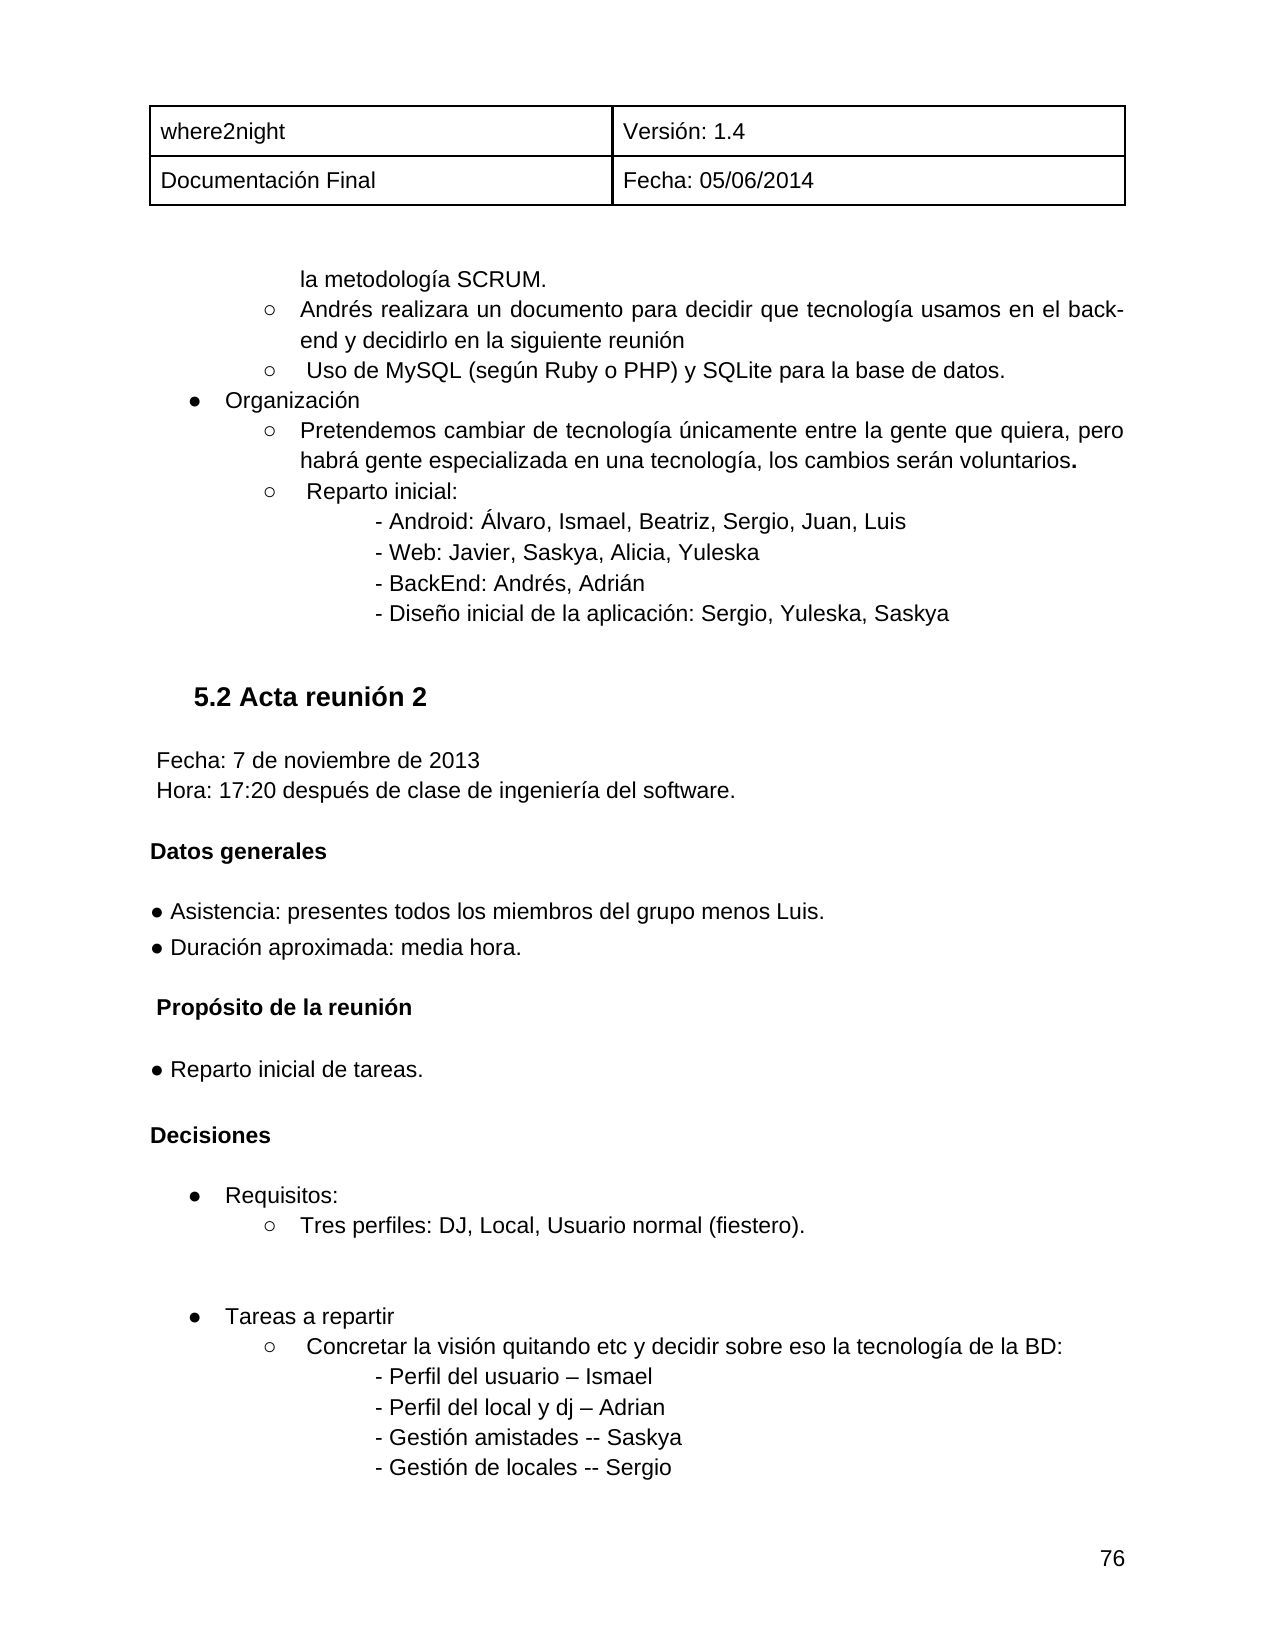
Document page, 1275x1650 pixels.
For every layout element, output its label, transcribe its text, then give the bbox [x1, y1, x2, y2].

text - Android: Álvaro, Ismael, Beatriz, Sergio, Juan, Luis [375, 508, 1125, 534]
text Decisiones [150, 1122, 1125, 1148]
list Andrés realizara un documento para decidir que tecnología usamos en el back-end y decidirlo en la siguiente reunión [263, 296, 1125, 353]
list Tres perfiles: DJ, Local, Usuario normal (fiestero). [263, 1212, 1125, 1238]
text Fecha: 7 de noviembre de 2013 [150, 747, 1125, 773]
list Tareas a repartir [188, 1303, 1125, 1329]
text - Diseño inicial de la aplicación: Sergio, Yuleska, Saskya [300, 600, 1125, 626]
list Pretendemos cambiar de tecnología únicamente entre la gente que quiera, pero habrá gente especializada en una tecnología, los cambios serán voluntarios. [263, 417, 1125, 474]
list Uso de MySQL (según Ruby o PHP) y SQLite para la base de datos. [263, 357, 1125, 383]
text Datos generales [150, 838, 1125, 864]
text - Perfil del usuario – Ismael [300, 1363, 1125, 1389]
text - Perfil del local y dj – Adrian [300, 1393, 1125, 1420]
text - BackEnd: Andrés, Adrián [300, 569, 1125, 596]
text ● Duración aproximada: media hora. [150, 934, 1125, 960]
list Concretar la visión quitando etc y decidir sobre eso la tecnología de la BD: [263, 1333, 1125, 1359]
text Propósito de la reunión [150, 994, 1125, 1021]
list Requisitos: [188, 1182, 1125, 1208]
text Hora: 17:20 después de clase de ingeniería del software. [150, 777, 1125, 804]
list Organización [188, 387, 1125, 413]
text ● Reparto inicial de tareas. [150, 1056, 1125, 1082]
text - Gestión de locales -- Sergio [300, 1454, 1125, 1480]
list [263, 266, 1125, 293]
text - Gestión amistades -- Saskya [300, 1424, 1125, 1450]
list Reparto inicial: [263, 478, 1125, 504]
subtitle 5.2 Acta reunión 2 [194, 681, 1125, 712]
text ● Asistencia: presentes todos los miembros del grupo menos Luis. [150, 898, 1125, 924]
text - Web: Javier, Saskya, Alicia, Yuleska [300, 539, 1125, 566]
